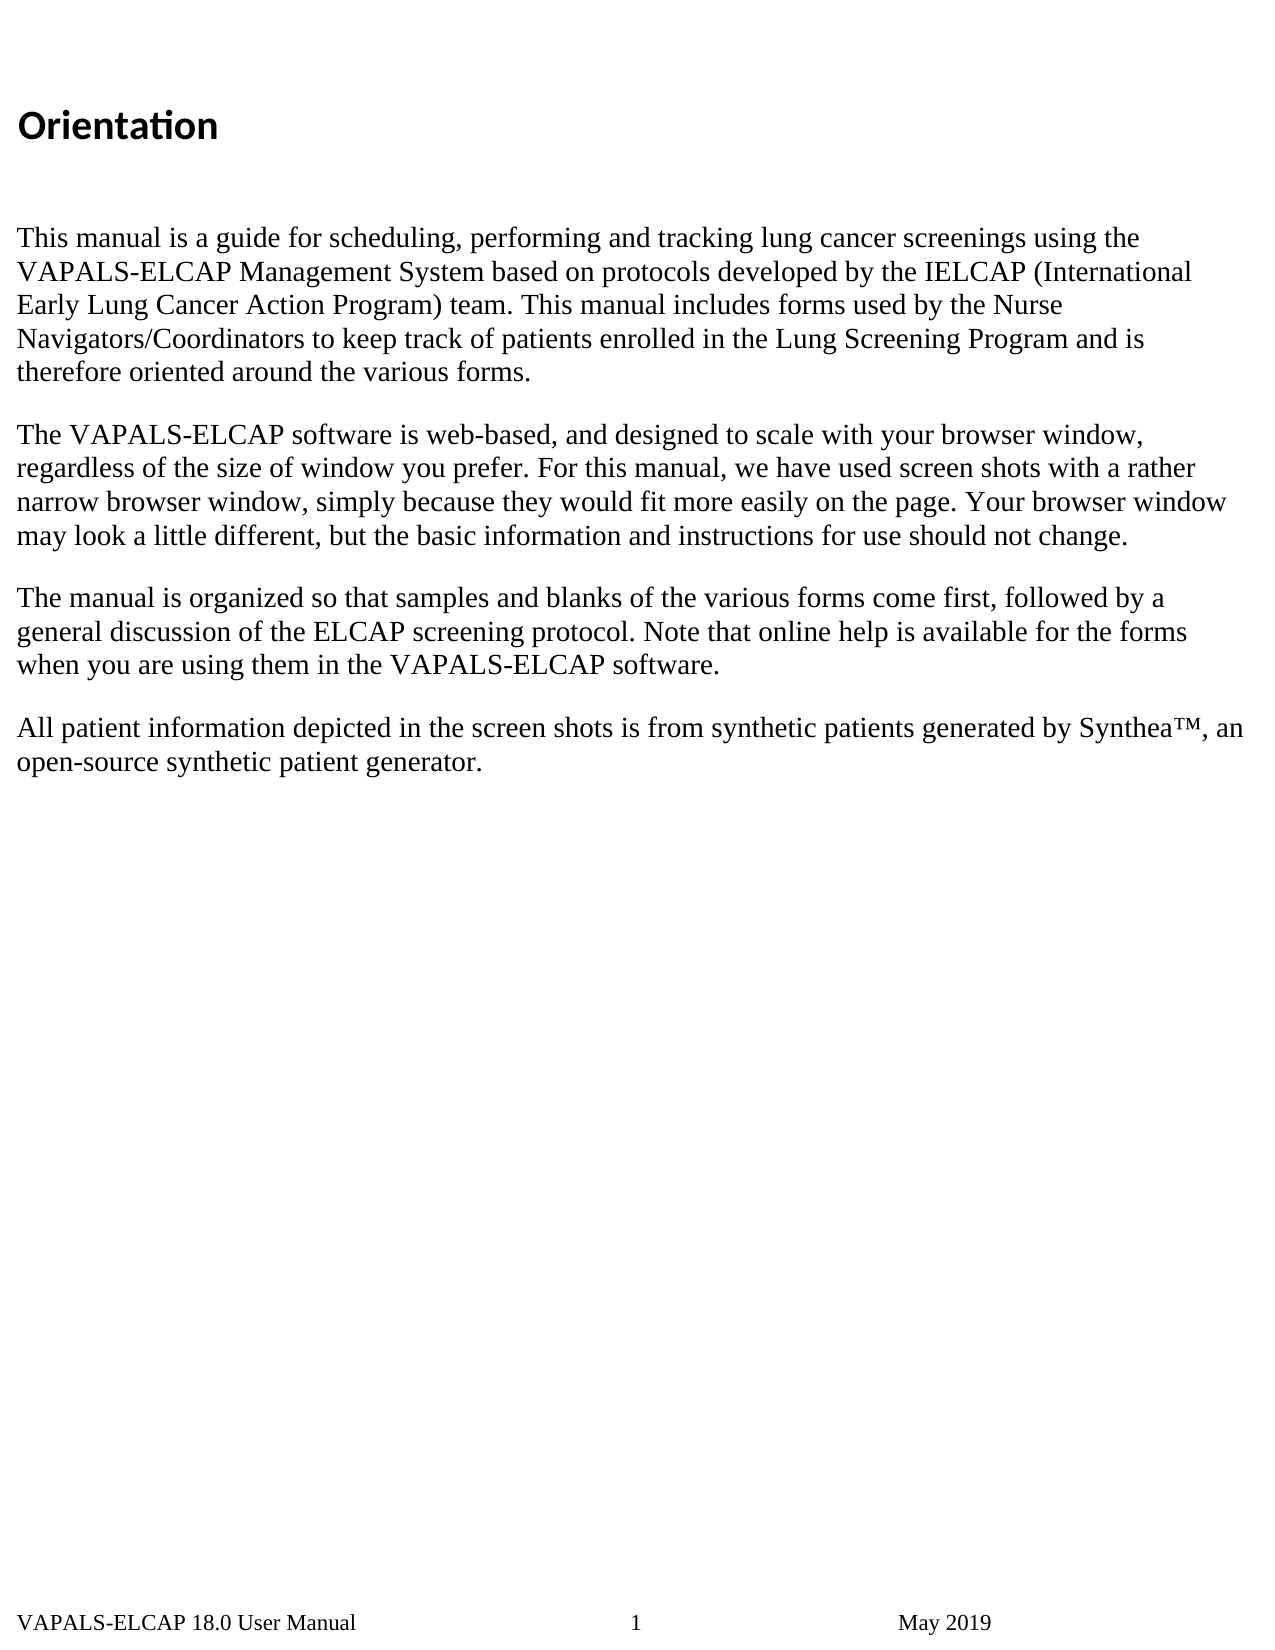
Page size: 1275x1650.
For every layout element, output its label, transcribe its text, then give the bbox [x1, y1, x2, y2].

subtitle Orientation [18, 99, 1256, 150]
text The manual is organized so that samples and blanks of the various forms come first, followed by a general discussion of the ELCAP screening protocol. Note that online help is available for the forms when you are using them in the VAPALS-ELCAP software. [16, 580, 1256, 681]
text The VAPALS-ELCAP software is web-based, and designed to scale with your browser window, regardless of the size of window you prefer. For this manual, we have used screen shots with a rather narrow browser window, simply because they would fit more easily on the page. Your browser window may look a little different, but the basic information and instructions for use should not change. [16, 417, 1256, 551]
text This manual is a guide for scheduling, performing and tracking lung cancer screenings using the VAPALS-ELCAP Management System based on protocols developed by the IELCAP (International Early Lung Cancer Action Program) team. This manual includes forms used by the Nurse Navigators/Coordinators to keep track of patients enrolled in the Lung Screening Program and is therefore oriented around the various forms. [16, 220, 1256, 388]
text All patient information depicted in the screen shots is from synthetic patients generated by Synthea™, an open-source synthetic patient generator. [16, 710, 1256, 777]
